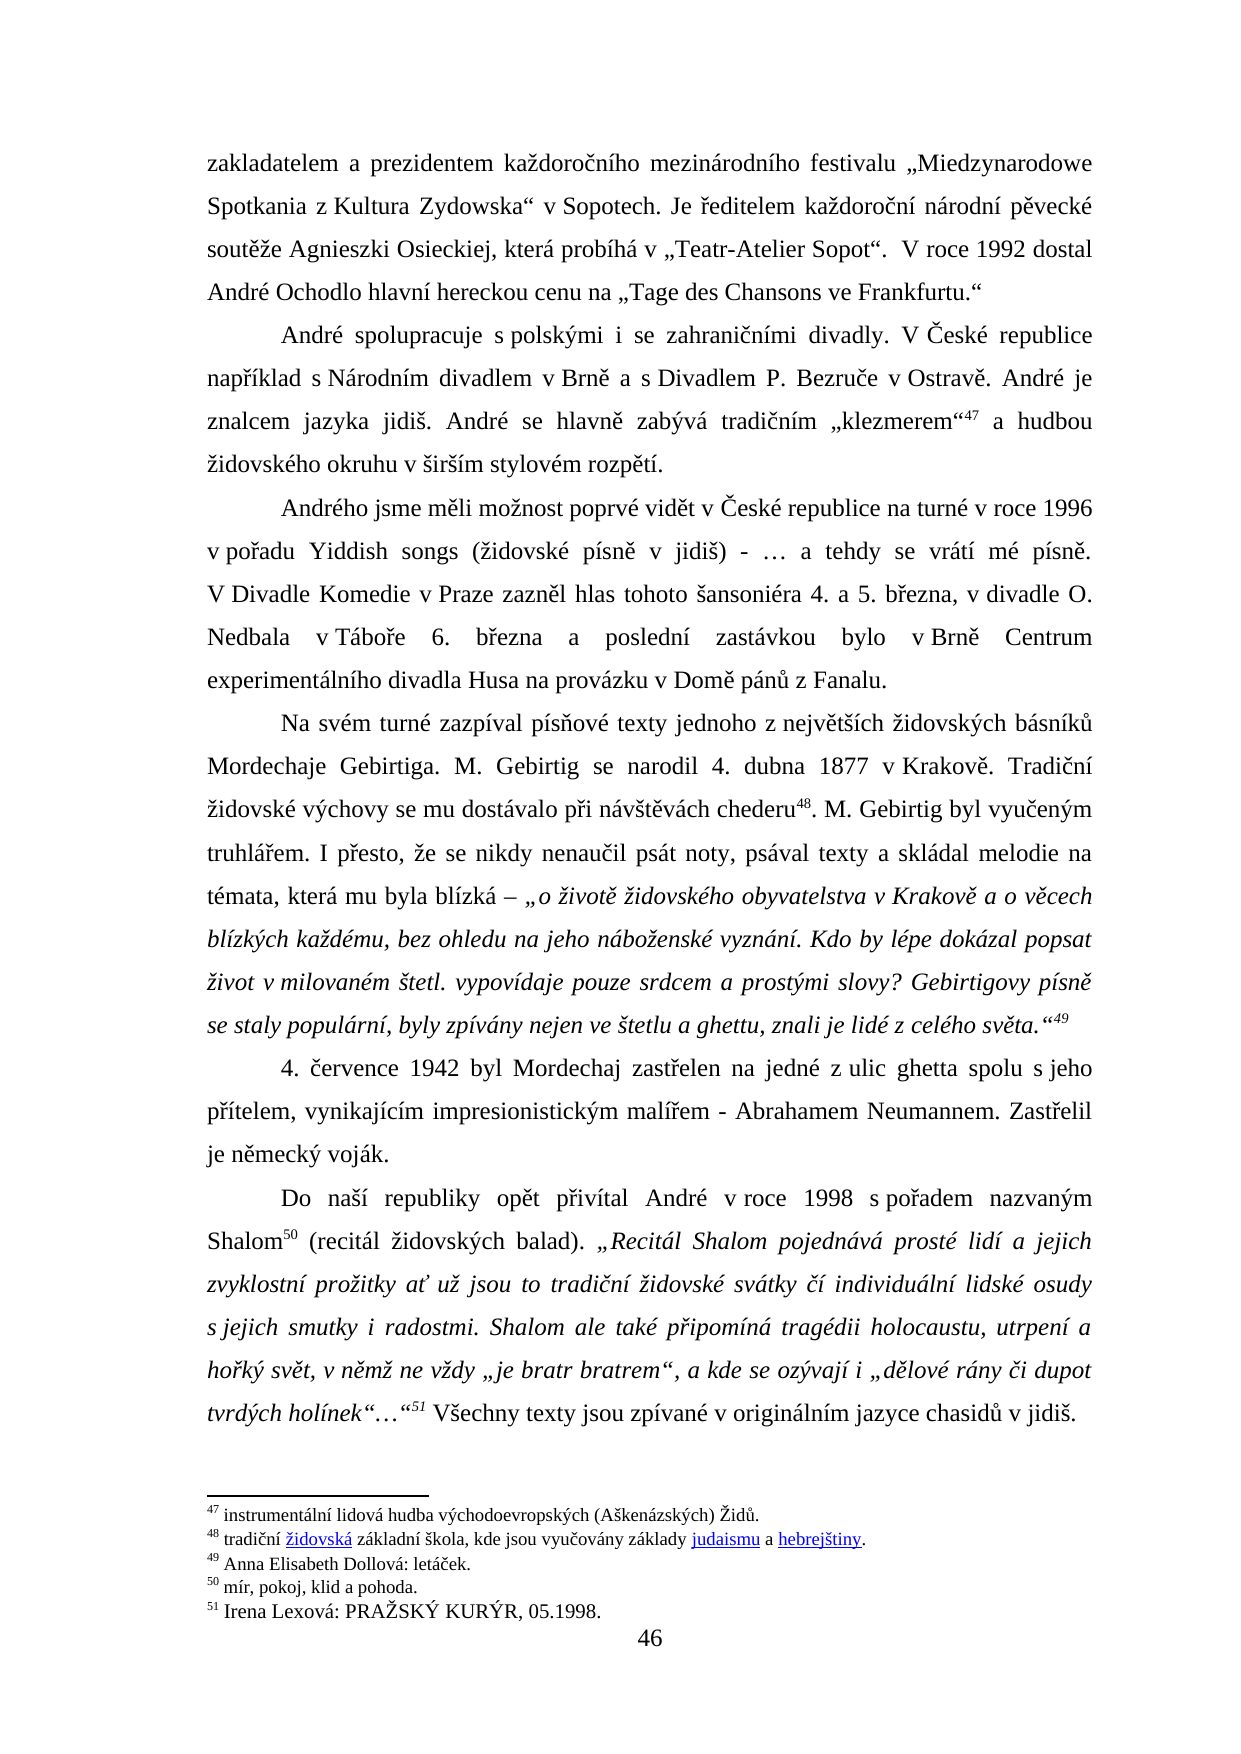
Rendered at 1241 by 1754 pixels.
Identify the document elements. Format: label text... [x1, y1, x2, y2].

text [207, 148, 1092, 306]
text Na svém turné zazpíval písňové texty jednoho z největších židovských básníků Mordechaje Gebirtiga. M. Gebirtig se narodil 4. dubna 1877 v Krakově. Tradiční židovské výchovy se mu dostávalo při návštěvách chederu. M. Gebirtig byl vyučeným truhlářem. I přesto, že se nikdy nenaučil psát noty, psával texty a skládal melodie na témata, která mu byla blízká – „o životě židovského obyvatelstva v Krakově a o věcech blízkých každému, bez ohledu na jeho náboženské vyznání. Kdo by lépe dokázal popsat život v milovaném štetl. vypovídaje pouze srdcem a prostými slovy? Gebirtigovy písně se staly populární, byly zpívány nejen ve štetlu a ghettu, znali je lidé z celého světa.“ [207, 708, 1092, 1039]
text André spolupracuje s polskými i se zahraničními divadly. V České republice například s Národním divadlem v Brně a s Divadlem P. Bezruče v Ostravě. André je znalcem jazyka jidiš. André se hlavně zabývá tradičním „klezmerem“ a hudbou židovského okruhu v širším stylovém rozpětí. [207, 320, 1092, 478]
text Do naší republiky opět přivítal André v roce 1998 s pořadem nazvaným Shalom (recitál židovských balad). „Recitál Shalom pojednává prosté lidí a jejich zvyklostní prožitky ať už jsou to tradiční židovské svátky čí individuální lidské osudy s jejich smutky i radostmi. Shalom ale také připomíná tragédii holocaustu, utrpení a hořký svět, v němž ne vždy „je bratr bratrem“, a kde se ozývají i „dělové rány či dupot tvrdých holínek“…“ Všechny texty jsou zpívané v originálním jazyce chasidů v jidiš. [207, 1183, 1092, 1427]
text Andrého jsme měli možnost poprvé vidět v České republice na turné v roce 1996 v pořadu Yiddish songs (židovské písně v jidiš) - … a tehdy se vrátí mé písně. V Divadle Komedie v Praze zazněl hlas tohoto šansoniéra 4. a 5. března, v divadle O. Nedbala v Táboře 6. března a poslední zastávkou bylo v Brně Centrum experimentálního divadla Husa na provázku v Domě pánů z Fanalu. [207, 493, 1092, 694]
text 4. července 1942 byl Mordechaj zastřelen na jedné z ulic ghetta spolu s jeho přítelem, vynikajícím impresionistickým malířem - Abrahamem Neumannem. Zastřelil je německý voják. [207, 1053, 1092, 1168]
